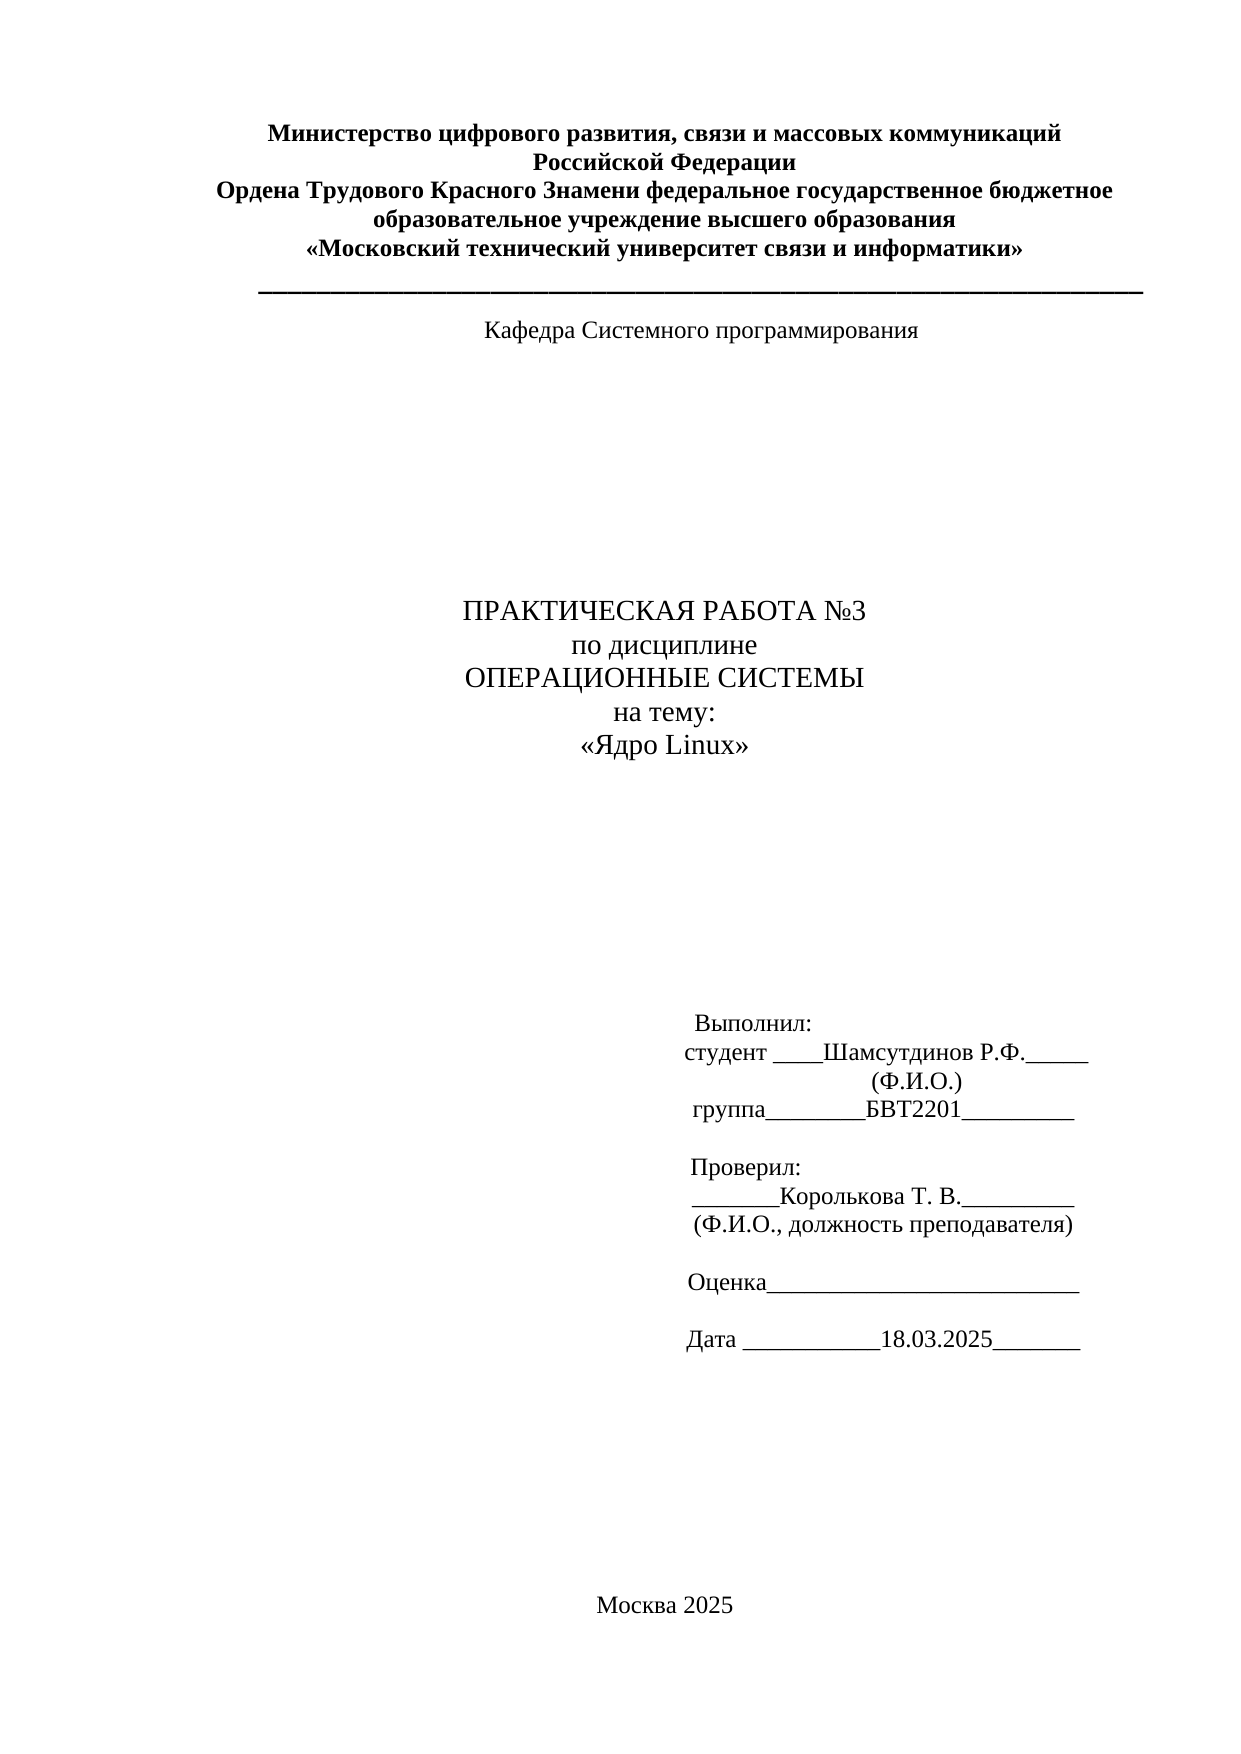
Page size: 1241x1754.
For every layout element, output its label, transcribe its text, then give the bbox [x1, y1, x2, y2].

text ОПЕРАЦИОННЫЕ СИСТЕМЫ [177, 660, 1152, 694]
text Москва 2025 [177, 1591, 1152, 1619]
text по дисциплине [177, 627, 1152, 660]
text Дата ___________18.03.2025_______ [177, 1324, 1152, 1353]
text (Ф.И.О.) [177, 1066, 1152, 1094]
text Министерство цифрового развития, связи и массовых коммуникаций [177, 118, 1152, 147]
text группа________БВТ2201_________ [177, 1094, 1152, 1123]
text _____________________________________________________________ [177, 262, 1152, 297]
text Выполнил: [694, 1008, 1152, 1037]
text Оценка_________________________ [177, 1267, 1152, 1296]
text «Московский технический университет связи и информатики» [177, 233, 1152, 262]
text (Ф.И.О., должность преподавателя) [177, 1209, 1152, 1238]
text студент ____Шамсутдинов Р.Ф._____ [177, 1037, 1152, 1066]
text ПРАКТИЧЕСКАЯ РАБОТА №3 [177, 593, 1152, 627]
text на тему: [177, 694, 1152, 727]
text Ордена Трудового Красного Знамени федеральное государственное бюджетное образовательное учреждение высшего образования [177, 176, 1152, 233]
text Российской Федерации [177, 147, 1152, 176]
text «Ядро Linux» [177, 727, 1152, 761]
text Проверил: [177, 1152, 1152, 1181]
text Кафедра Системного программирования [177, 315, 1152, 344]
text _______Королькова Т. В._________ [177, 1181, 1152, 1209]
